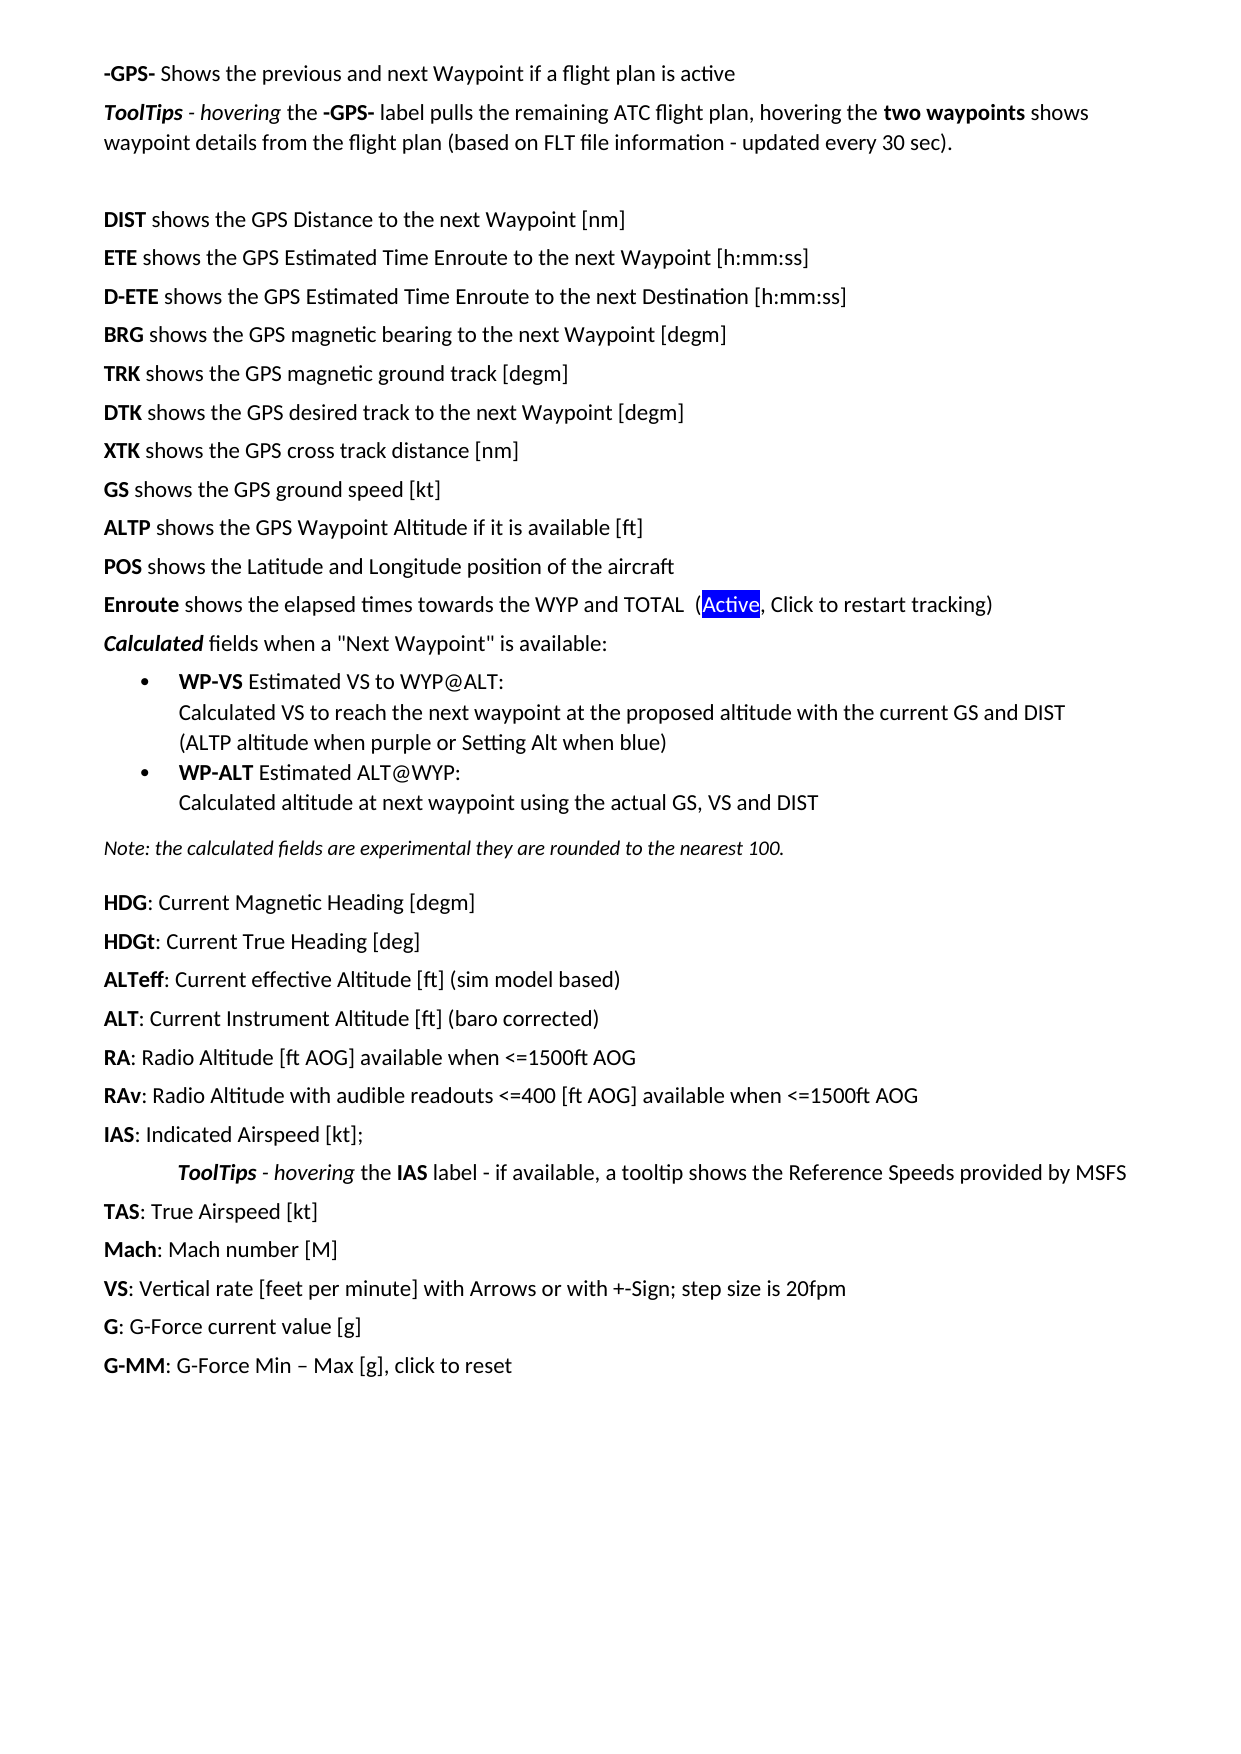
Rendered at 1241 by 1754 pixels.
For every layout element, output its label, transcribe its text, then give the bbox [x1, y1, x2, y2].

text Calculated fields when a "Next Waypoint" is available: [103, 629, 1167, 657]
text ALT: Current Instrument Altitude [ft] (baro corrected) [103, 1004, 1167, 1032]
text DTK shows the GPS desired track to the next Waypoint [degm] [103, 398, 1167, 426]
list WP-VS Estimated VS to WYP@ALT: Calculated VS to reach the next waypoint at the proposed altitude with the current GS and DIST (ALTP altitude when purple or Setting Alt when blue) [141, 667, 1167, 756]
text TRK shows the GPS magnetic ground track [degm] [103, 359, 1167, 387]
text RAv: Radio Altitude with audible readouts <=400 [ft AOG] available when <=1500ft AOG [103, 1081, 1167, 1109]
text VS: Vertical rate [feet per minute] with Arrows or with +-Sign; step size is 20fpm [103, 1274, 1167, 1302]
text D-ETE shows the GPS Estimated Time Enroute to the next Destination [h:mm:ss] [103, 282, 1167, 310]
text HDG: Current Magnetic Heading [degm] [103, 888, 1167, 917]
text G: G-Force current value [g] [103, 1312, 1167, 1341]
text TAS: True Airspeed [kt] [103, 1197, 1167, 1225]
text Mach: Mach number [M] [103, 1235, 1167, 1263]
text ETE shows the GPS Estimated Time Enroute to the next Waypoint [h:mm:ss] [103, 243, 1167, 271]
text -GPS- Shows the previous and next Waypoint if a flight plan is active [103, 59, 1167, 87]
text ToolTips - hovering the IAS label - if available, a tooltip shows the Reference Speeds provided by MSFS [103, 1158, 1167, 1186]
text BRG shows the GPS magnetic bearing to the next Waypoint [degm] [103, 321, 1167, 348]
text IAS: Indicated Airspeed [kt]; [103, 1120, 1167, 1148]
text HDGt: Current True Heading [deg] [103, 927, 1167, 955]
list WP-ALT Estimated ALT@WYP: Calculated altitude at next waypoint using the actual GS, VS and DIST [141, 758, 1167, 816]
text XTK shows the GPS cross track distance [nm] [103, 436, 1167, 464]
text Note: the calculated fields are experimental they are rounded to the nearest 100. [103, 835, 1167, 888]
text POS shows the Latitude and Longitude position of the aircraft [103, 552, 1167, 580]
text Enroute shows the elapsed times towards the WYP and TOTAL (Active, Click to restart tracking) [760, 590, 1167, 618]
text ALTP shows the GPS Waypoint Altitude if it is available [ft] [103, 513, 1167, 541]
text RA: Radio Altitude [ft AOG] available when <=1500ft AOG [103, 1043, 1167, 1071]
text ToolTips - hovering the -GPS- label pulls the remaining ATC flight plan, hovering the two waypoints shows waypoint details from the flight plan (based on FLT file information - updated every 30 sec). [103, 98, 1167, 156]
text G-MM: G-Force Min – Max [g], click to reset [103, 1351, 1167, 1379]
text Enroute shows the elapsed times towards the WYP and TOTAL (Active, Click to restart tracking) [103, 590, 702, 618]
text ALTeff: Current effective Altitude [ft] (sim model based) [103, 966, 1167, 994]
text GS shows the GPS ground speed [kt] [103, 475, 1167, 503]
text DIST shows the GPS Distance to the next Waypoint [nm] [103, 205, 1167, 233]
